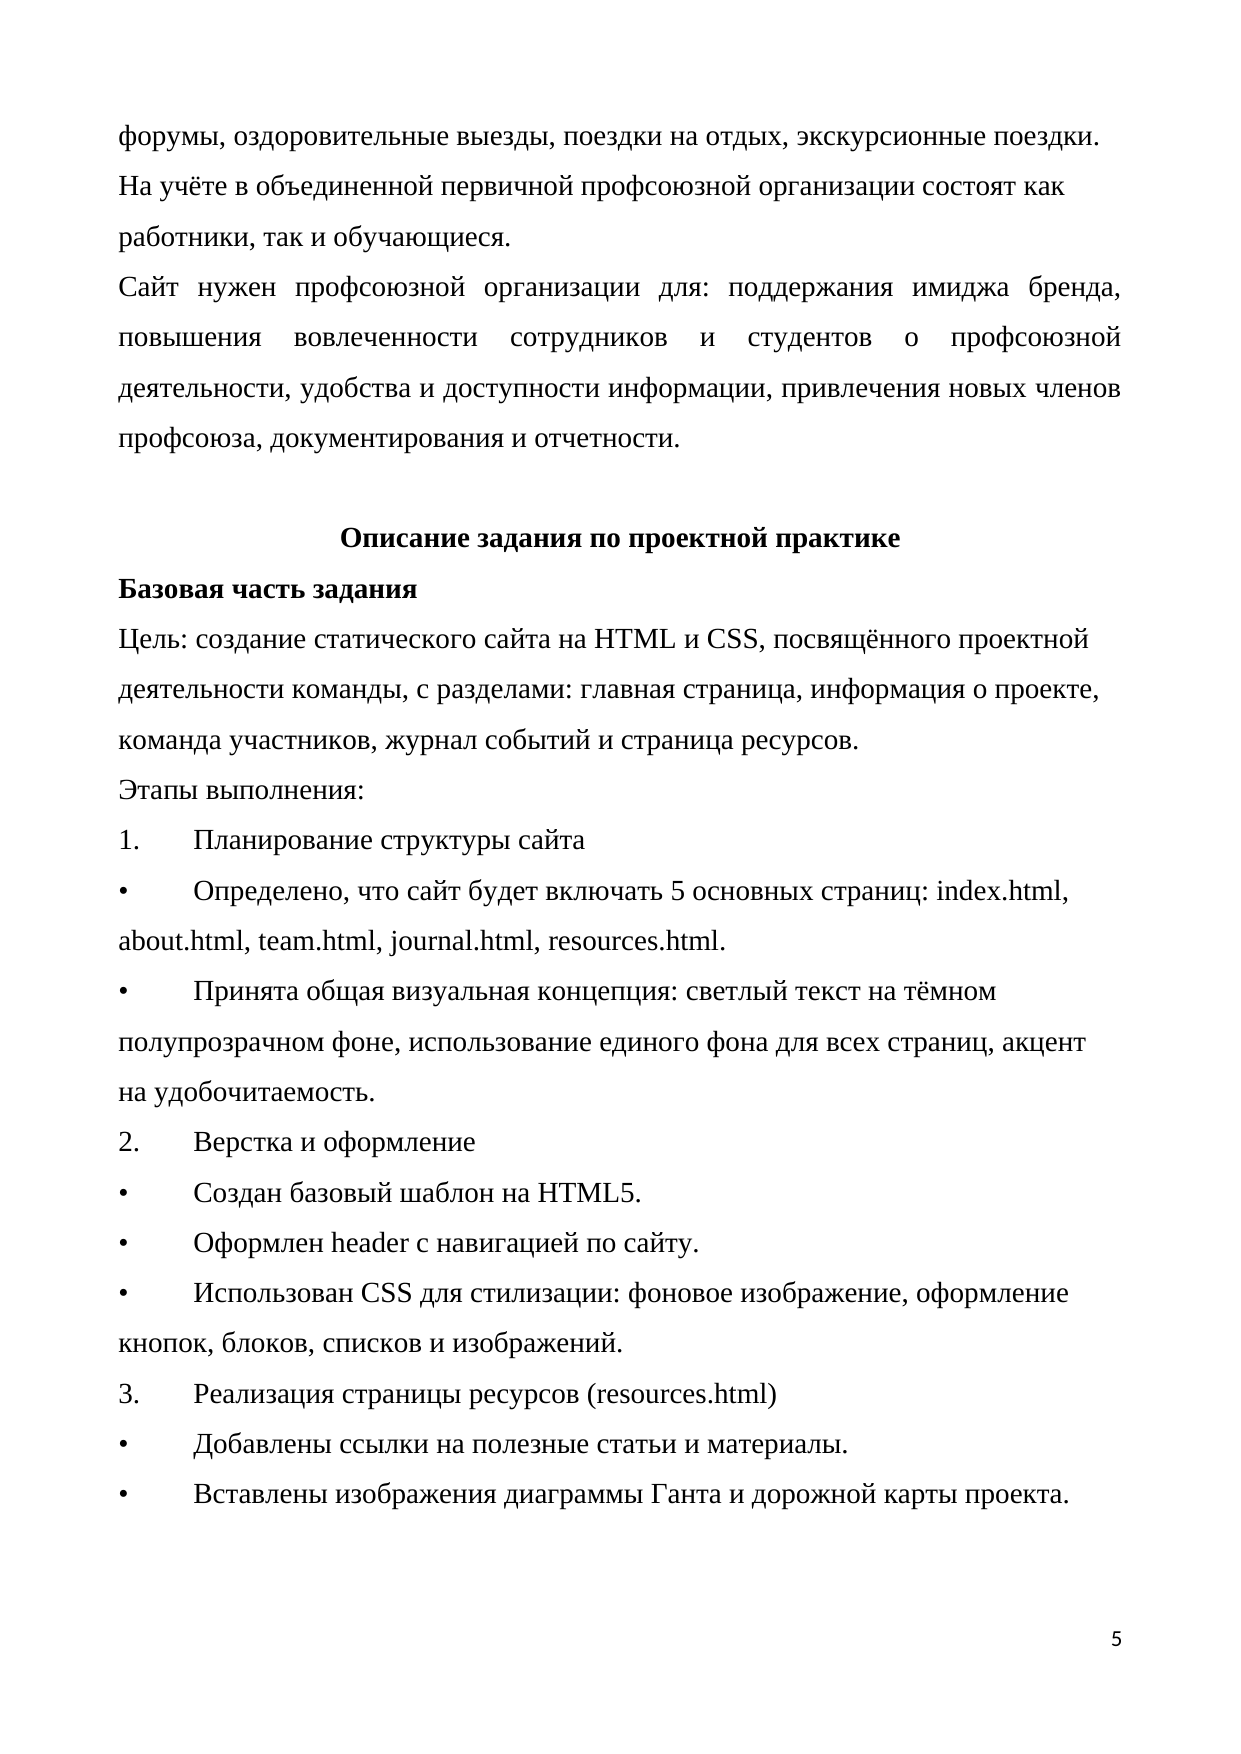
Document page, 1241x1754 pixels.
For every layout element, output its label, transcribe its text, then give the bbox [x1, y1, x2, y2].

text Этапы выполнения: [118, 772, 1122, 806]
text • Принята общая визуальная концепция: светлый текст на тёмном полупрозрачном фоне, использование единого фона для всех страниц, акцент на удобочитаемость. [118, 973, 1122, 1108]
text • Использован CSS для стилизации: фоновое изображение, оформление кнопок, блоков, списков и изображений. [118, 1275, 1122, 1359]
text 1. Планирование структуры сайта [118, 822, 1122, 856]
text Базовая часть задания [118, 571, 1122, 604]
text Описание задания по проектной практике [118, 521, 1122, 554]
text На учёте в объединенной первичной профсоюзной организации состоят как [118, 168, 1122, 202]
text Цель: создание статического сайта на HTML и CSS, посвящённого проектной деятельности команды, с разделами: главная страница, информация о проекте, команда участников, журнал событий и страница ресурсов. [118, 621, 1122, 755]
text 3. Реализация страницы ресурсов (resources.html) [118, 1376, 1122, 1409]
text • Вставлены изображения диаграммы Ганта и дорожной карты проекта. [118, 1477, 1122, 1510]
text 2. Верстка и оформление [118, 1124, 1122, 1158]
text • Создан базовый шаблон на HTML5. [118, 1175, 1122, 1208]
text • Оформлен header с навигацией по сайту. [118, 1225, 1122, 1258]
text Сайт нужен профсоюзной организации для: поддержания имиджа бренда, повышения вовлеченности сотрудников и студентов о профсоюзной деятельности, удобства и доступности информации, привлечения новых членов профсоюза, документирования и отчетности. [118, 269, 1122, 453]
text форумы, оздоровительные выезды, поездки на отдых, экскурсионные поездки. [118, 118, 1122, 152]
text • Определено, что сайт будет включать 5 основных страниц: index.html, about.html, team.html, journal.html, resources.html. [118, 873, 1122, 957]
text • Добавлены ссылки на полезные статьи и материалы. [118, 1426, 1122, 1460]
text работники, так и обучающиеся. [118, 219, 1122, 252]
